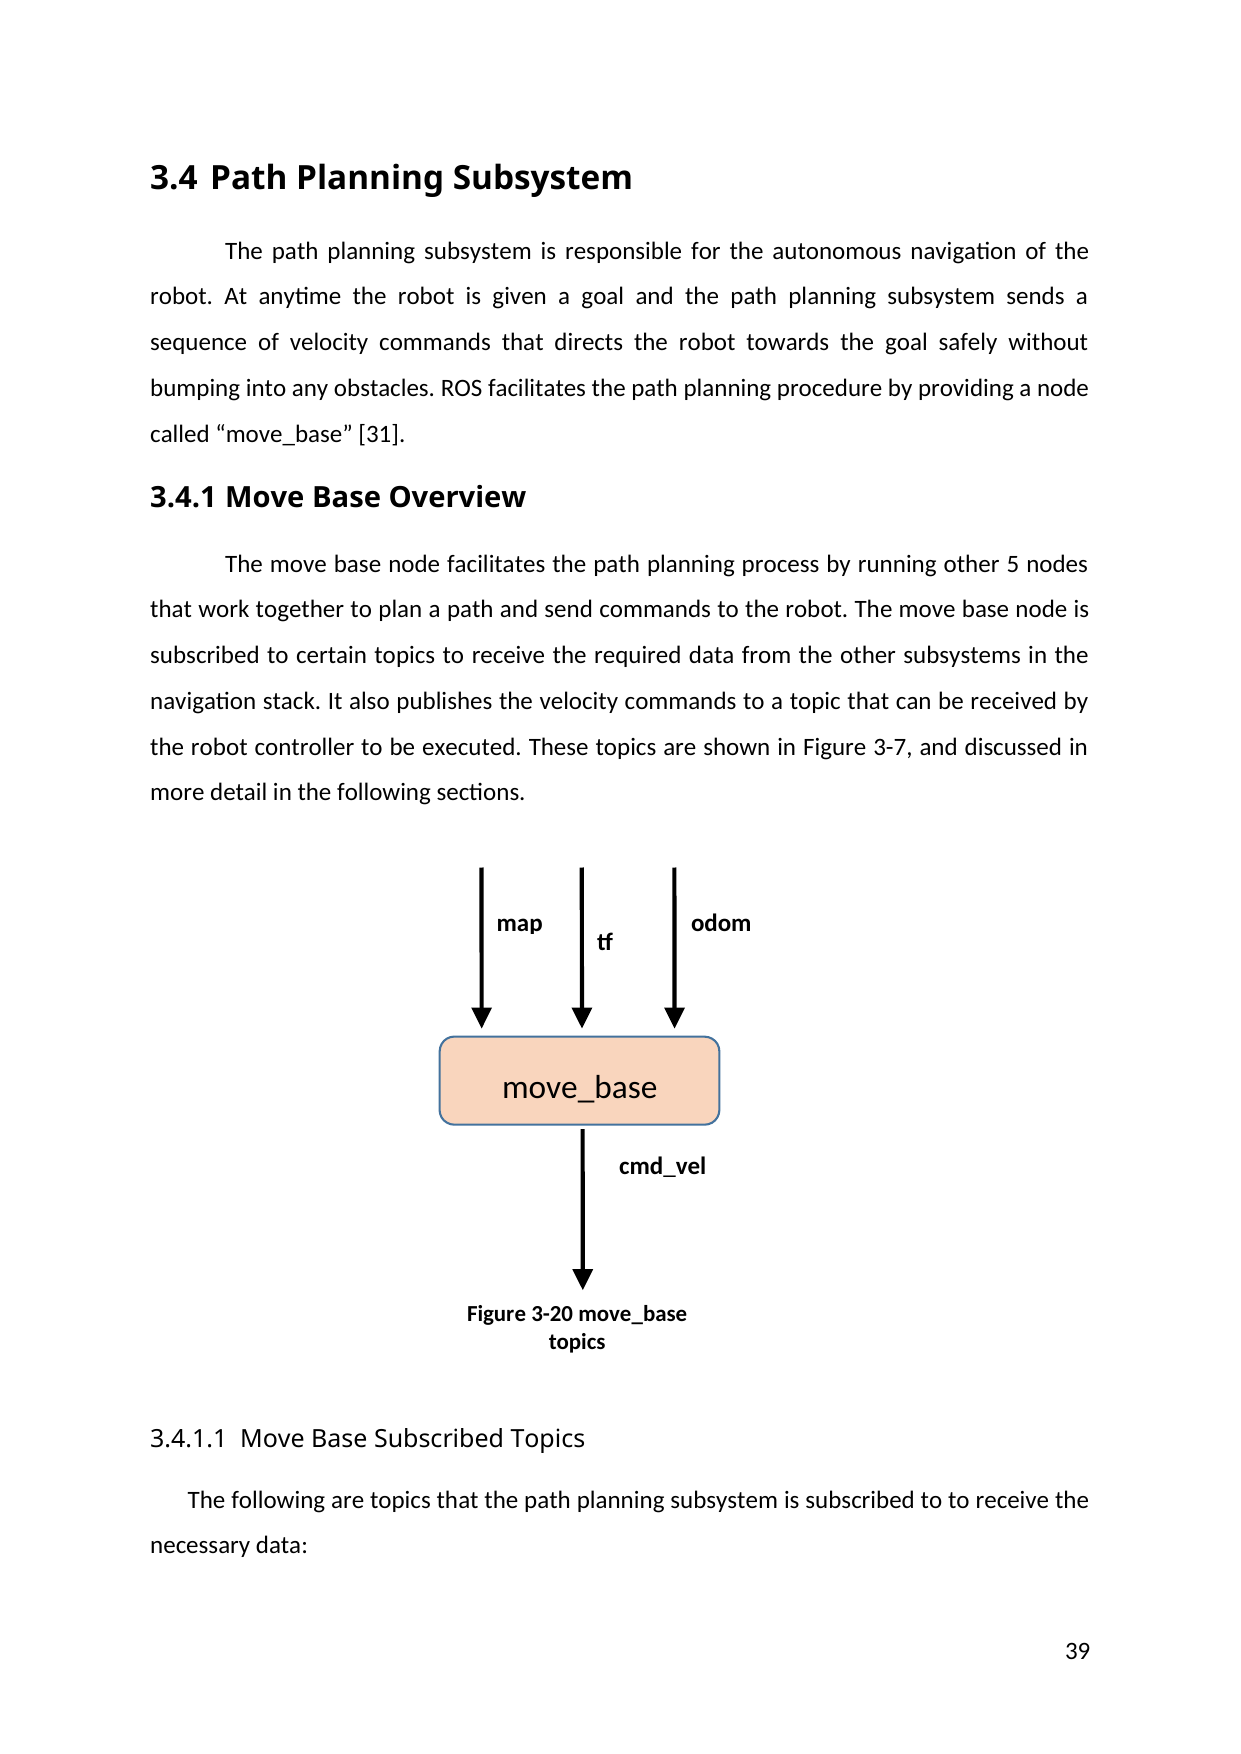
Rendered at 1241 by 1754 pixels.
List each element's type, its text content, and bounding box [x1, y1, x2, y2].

text The following are topics that the path planning subsystem is subscribed to to receive the necessary data: [150, 1484, 1090, 1560]
text The move base node facilitates the path planning process by running other 5 nodes that work together to plan a path and send commands to the robot. The move base node is subscribed to certain topics to receive the required data from the other subsystems in the navigation stack. It also publishes the velocity commands to a topic that can be received by the robot controller to be executed. These topics are shown in Figure 3-7, and discussed in more detail in the following sections. [150, 548, 1090, 807]
subtitle Path Planning Subsystem [150, 154, 1090, 199]
subtitle Move Base Subscribed Topics [150, 1420, 1090, 1454]
subtitle Move Base Overview [150, 476, 1090, 516]
text The path planning subsystem is responsible for the autonomous navigation of the robot. At anytime the robot is given a goal and the path planning subsystem sends a sequence of velocity commands that directs the robot towards the goal safely without bumping into any obstacles. ROS facilitates the path planning procedure by providing a node called “move_base” [31]. [150, 235, 1090, 448]
